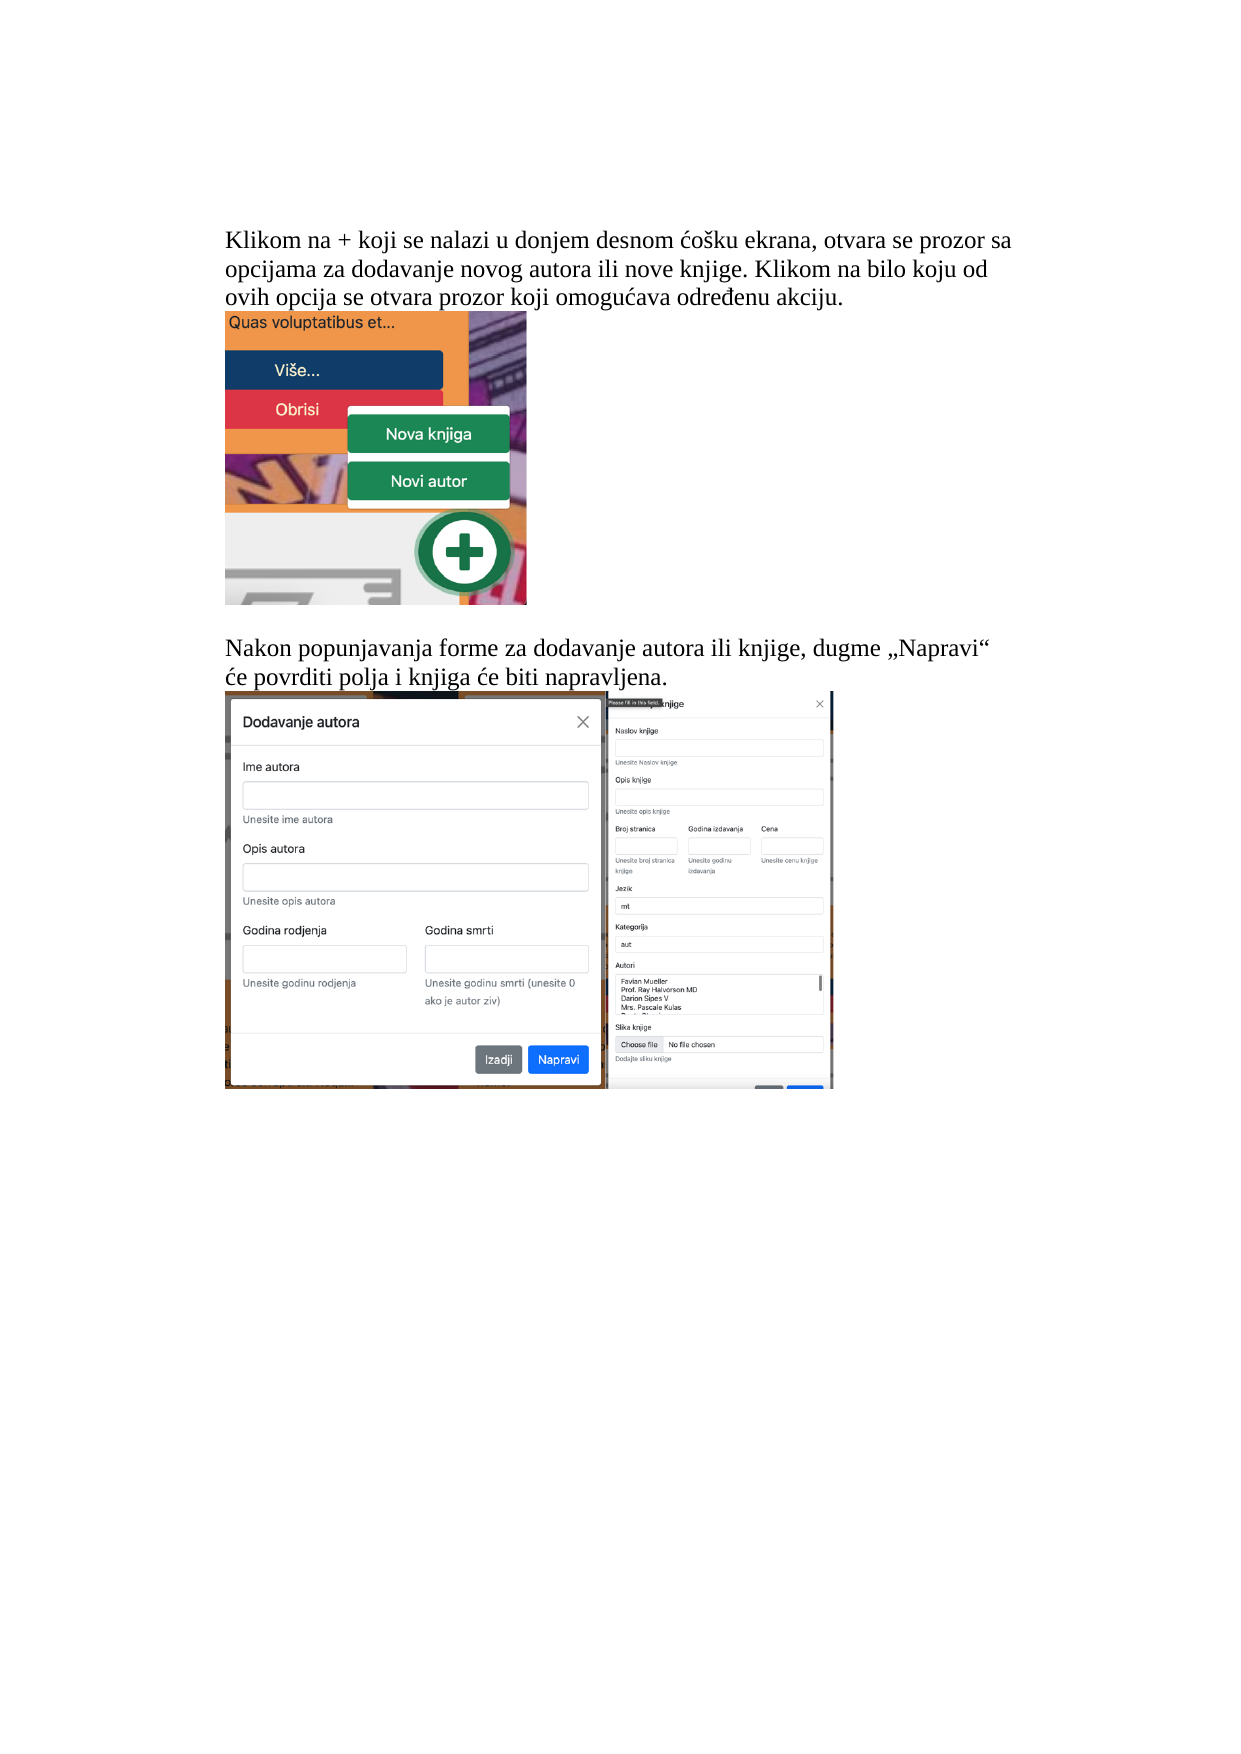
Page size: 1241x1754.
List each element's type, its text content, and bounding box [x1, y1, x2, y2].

picture [225, 691, 834, 1089]
picture [225, 311, 527, 605]
